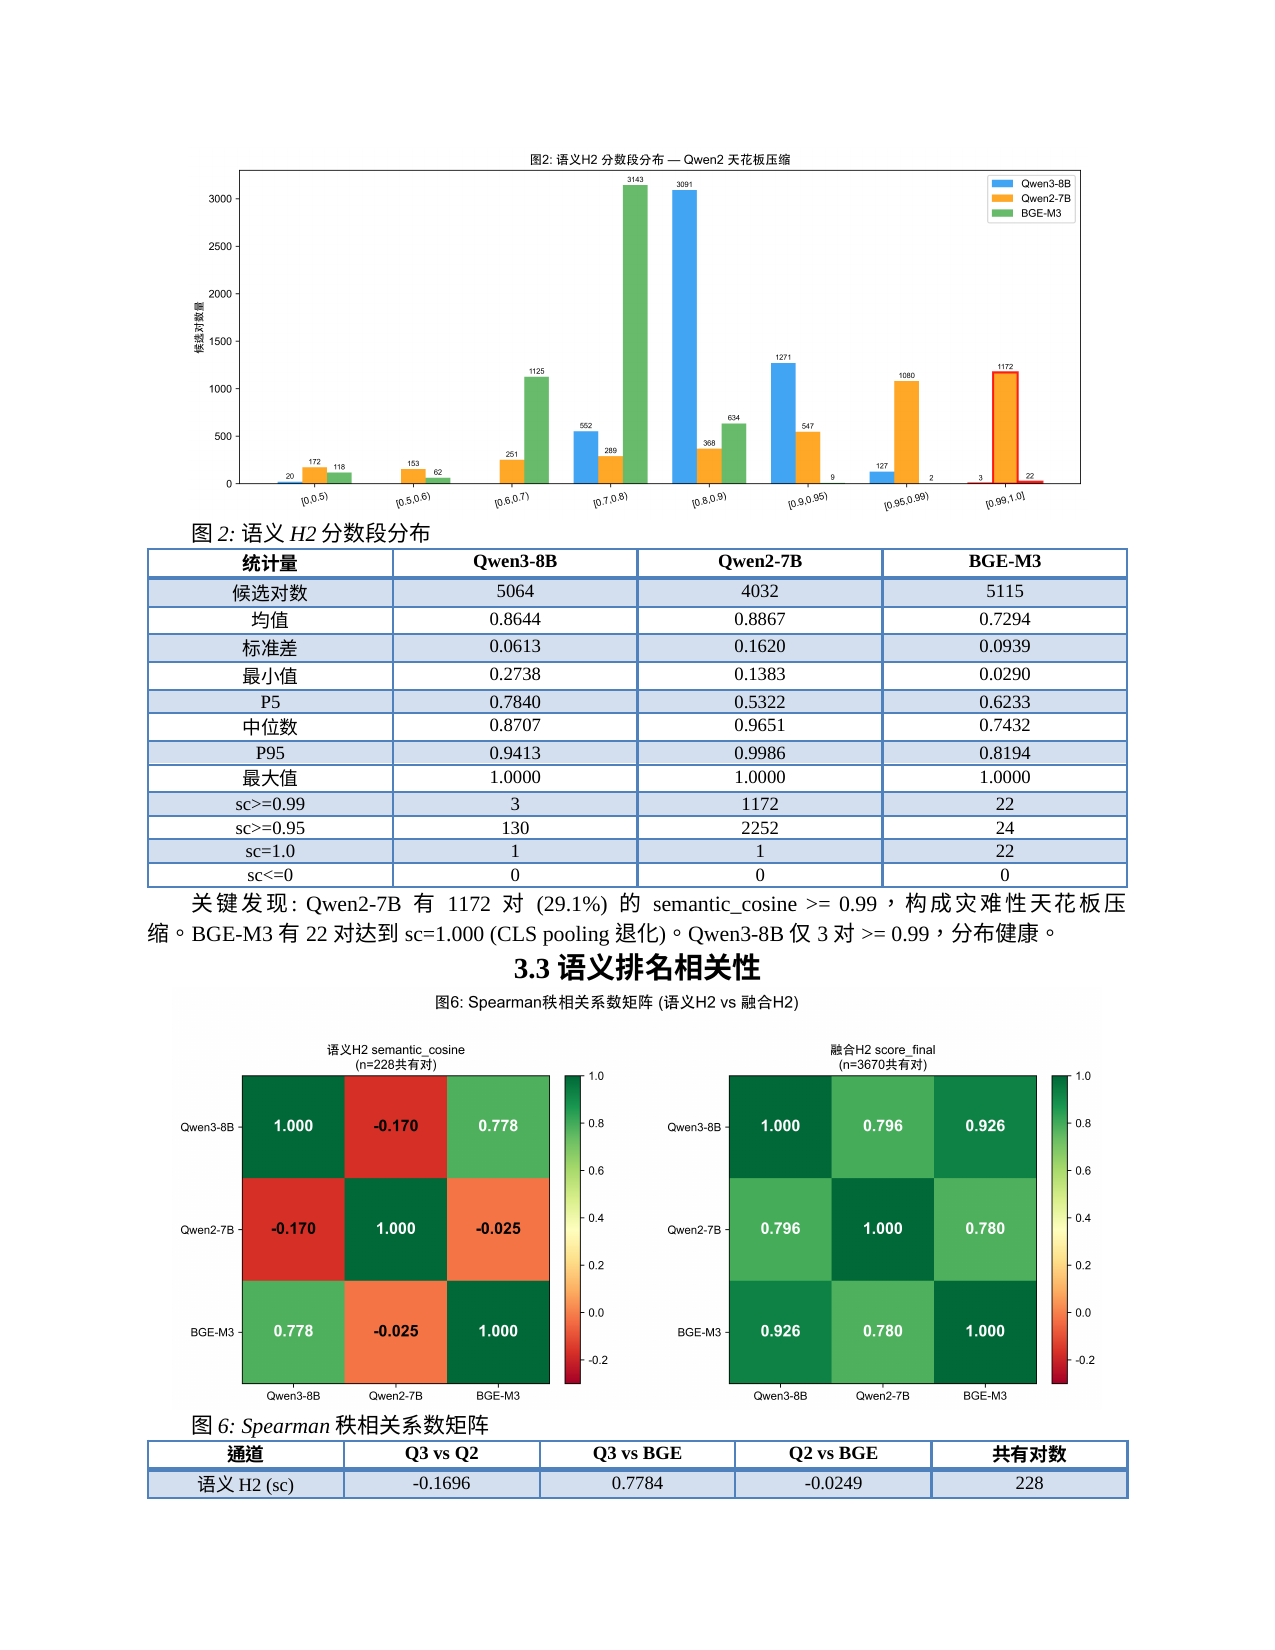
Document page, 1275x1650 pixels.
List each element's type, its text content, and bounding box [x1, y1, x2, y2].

table_cell 0.2738 [394, 663, 636, 688]
table_cell 0.7294 [884, 608, 1126, 633]
table_cell 候选对数 [149, 580, 392, 606]
table_header 统计量 [149, 550, 392, 576]
table_cell 4032 [639, 580, 881, 606]
table_header Qwen3-8B [394, 550, 636, 576]
table_header 通道 [149, 1442, 343, 1467]
table_header Q3 vs BGE [541, 1442, 734, 1467]
table_cell 5064 [394, 580, 636, 606]
table_cell 0.1620 [639, 635, 881, 661]
table_cell 228 [933, 1472, 1126, 1497]
table_cell 0.8867 [639, 608, 881, 633]
table_cell 语义H2 (sc) [149, 1472, 343, 1497]
table_cell 0.9986 [639, 742, 881, 763]
table_cell 1 [394, 840, 636, 862]
table_cell 130 [394, 817, 636, 838]
table_cell 22 [884, 793, 1126, 815]
table_header Q2 vs BGE [736, 1442, 930, 1467]
table_cell 0 [394, 864, 636, 886]
table_cell 0.7840 [394, 691, 636, 712]
text 图6: Spearman 秩相关系数矩阵 [148, 1410, 1127, 1439]
table_cell 均值 [149, 608, 392, 633]
table_cell 1.0000 [639, 766, 881, 791]
table_cell P95 [149, 742, 392, 763]
table_cell sc<=0 [149, 864, 392, 886]
table_cell sc>=0.99 [149, 793, 392, 815]
table_cell 3 [394, 793, 636, 815]
text 关键发现: Qwen2-7B 有 1172 对 (29.1%) 的 semantic_cosine >= 0.99，构成灾难性天花板压缩。BGE-M3 有 22 对达到 sc=1.000 (CLS pooling 退化)。Qwen3-8B 仅 3 对 >= 0.99，分布健康。 [148, 888, 1127, 947]
subtitle 3.3 语义排名相关性 [148, 947, 1127, 987]
table_cell 1 [639, 840, 881, 862]
table_cell 标准差 [149, 635, 392, 661]
table_cell 1.0000 [884, 766, 1126, 791]
table_cell 0.9413 [394, 742, 636, 763]
table_cell 最小值 [149, 663, 392, 688]
table_cell 最大值 [149, 766, 392, 791]
table_header Q3 vs Q2 [345, 1442, 539, 1467]
table_cell 0.0613 [394, 635, 636, 661]
picture [172, 987, 1103, 1410]
table_cell -0.1696 [345, 1472, 539, 1497]
table_cell 0.1383 [639, 663, 881, 688]
table_cell 0.8644 [394, 608, 636, 633]
table_cell 0 [639, 864, 881, 886]
table_cell 0 [884, 864, 1126, 886]
table_cell 0.7784 [541, 1472, 734, 1497]
text 图2: 语义H2 分数段分布 [148, 518, 1127, 548]
table_cell 1.0000 [394, 766, 636, 791]
picture [187, 147, 1088, 519]
table_cell sc>=0.95 [149, 817, 392, 838]
table_cell 0.7432 [884, 714, 1126, 740]
table_cell 5115 [884, 580, 1126, 606]
table_cell 0.0939 [884, 635, 1126, 661]
table_cell 22 [884, 840, 1126, 862]
table_cell 0.9651 [639, 714, 881, 740]
table_header 共有对数 [933, 1442, 1126, 1467]
table_cell 中位数 [149, 714, 392, 740]
table_cell 0.8707 [394, 714, 636, 740]
table_cell 2252 [639, 817, 881, 838]
table_cell 0.6233 [884, 691, 1126, 712]
table_cell 0.0290 [884, 663, 1126, 688]
table_cell 0.5322 [639, 691, 881, 712]
table_cell 1172 [639, 793, 881, 815]
table_cell sc=1.0 [149, 840, 392, 862]
table_cell 0.8194 [884, 742, 1126, 763]
table_header Qwen2-7B [639, 550, 881, 576]
table_header BGE-M3 [884, 550, 1126, 576]
table_cell -0.0249 [736, 1472, 930, 1497]
table_cell 24 [884, 817, 1126, 838]
table_cell P5 [149, 691, 392, 712]
